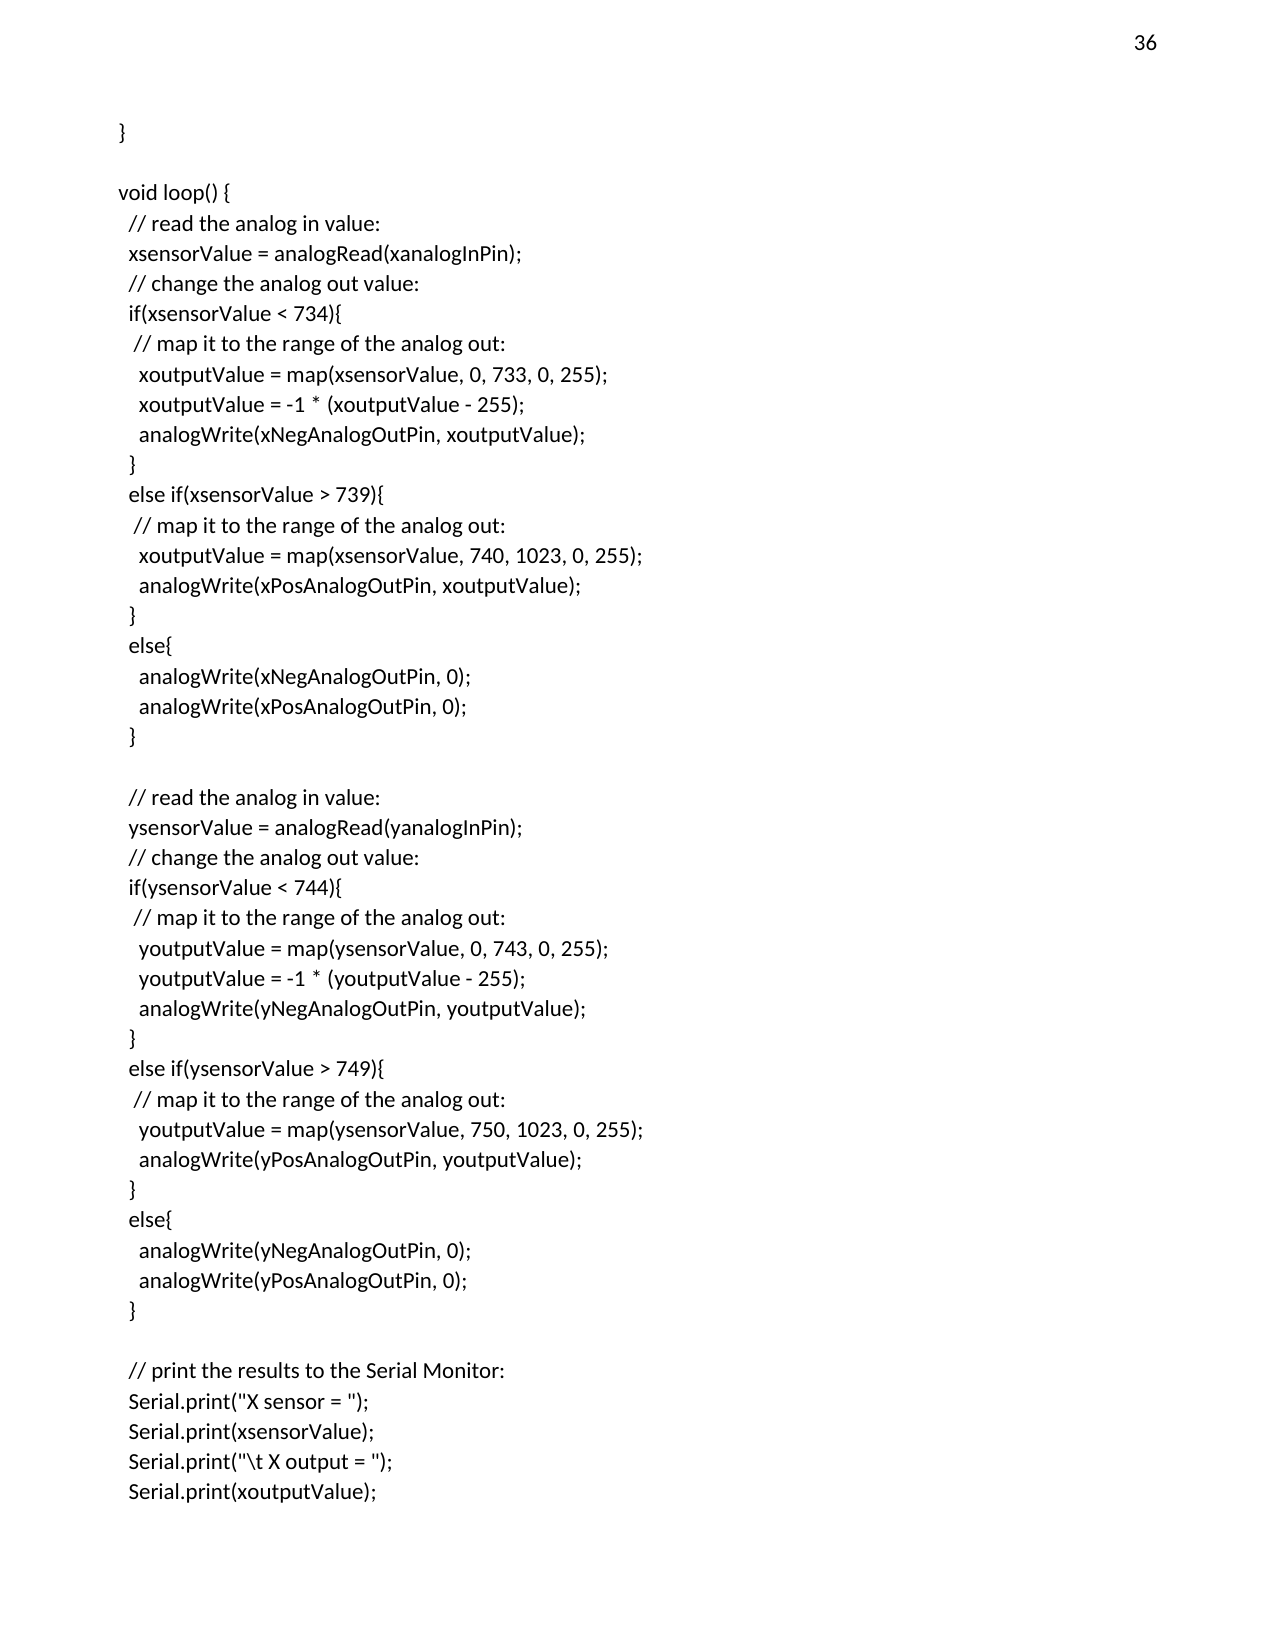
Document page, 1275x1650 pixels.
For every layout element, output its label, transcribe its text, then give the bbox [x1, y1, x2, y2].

text // change the analog out value: [118, 843, 1157, 871]
text analogWrite(xPosAnalogOutPin, xoutputValue); [118, 571, 1157, 599]
text analogWrite(xPosAnalogOutPin, 0); [118, 692, 1157, 720]
text } [118, 1024, 1157, 1052]
text } [118, 1296, 1157, 1324]
text else{ [118, 1206, 1157, 1234]
text ysensorValue = analogRead(yanalogInPin); [118, 813, 1157, 841]
text youtputValue = -1 * (youtputValue - 255); [118, 964, 1157, 992]
text } [118, 118, 1157, 146]
text // read the analog in value: [118, 783, 1157, 811]
text Serial.print(xsensorValue); [118, 1417, 1157, 1445]
text xoutputValue = -1 * (xoutputValue - 255); [118, 390, 1157, 418]
text analogWrite(yNegAnalogOutPin, youtputValue); [118, 994, 1157, 1022]
text // map it to the range of the analog out: [118, 511, 1157, 539]
text Serial.print("X sensor = "); [118, 1387, 1157, 1415]
text // read the analog in value: [118, 209, 1157, 237]
text } [118, 722, 1157, 750]
text } [118, 450, 1157, 478]
text if(ysensorValue < 744){ [118, 873, 1157, 901]
text analogWrite(xNegAnalogOutPin, xoutputValue); [118, 420, 1157, 448]
text // map it to the range of the analog out: [118, 329, 1157, 358]
text else if(xsensorValue > 739){ [118, 481, 1157, 509]
text analogWrite(xNegAnalogOutPin, 0); [118, 662, 1157, 690]
text if(xsensorValue < 734){ [118, 299, 1157, 327]
text // map it to the range of the analog out: [118, 1085, 1157, 1113]
text youtputValue = map(ysensorValue, 750, 1023, 0, 255); [118, 1115, 1157, 1143]
text else if(ysensorValue > 749){ [118, 1054, 1157, 1083]
text Serial.print("\t X output = "); [118, 1447, 1157, 1475]
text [118, 1357, 1157, 1385]
text // map it to the range of the analog out: [118, 903, 1157, 932]
text else{ [118, 632, 1157, 660]
text } [118, 601, 1157, 629]
text void loop() { [118, 178, 1157, 207]
text youtputValue = map(ysensorValue, 0, 743, 0, 255); [118, 934, 1157, 962]
text xoutputValue = map(xsensorValue, 740, 1023, 0, 255); [118, 541, 1157, 569]
text analogWrite(yPosAnalogOutPin, 0); [118, 1266, 1157, 1294]
text xoutputValue = map(xsensorValue, 0, 733, 0, 255); [118, 360, 1157, 388]
text analogWrite(yPosAnalogOutPin, youtputValue); [118, 1145, 1157, 1173]
text analogWrite(yNegAnalogOutPin, 0); [118, 1236, 1157, 1264]
text // change the analog out value: [118, 269, 1157, 297]
text Serial.print(xoutputValue); [118, 1477, 1157, 1506]
text } [118, 1175, 1157, 1203]
text xsensorValue = analogRead(xanalogInPin); [118, 239, 1157, 267]
